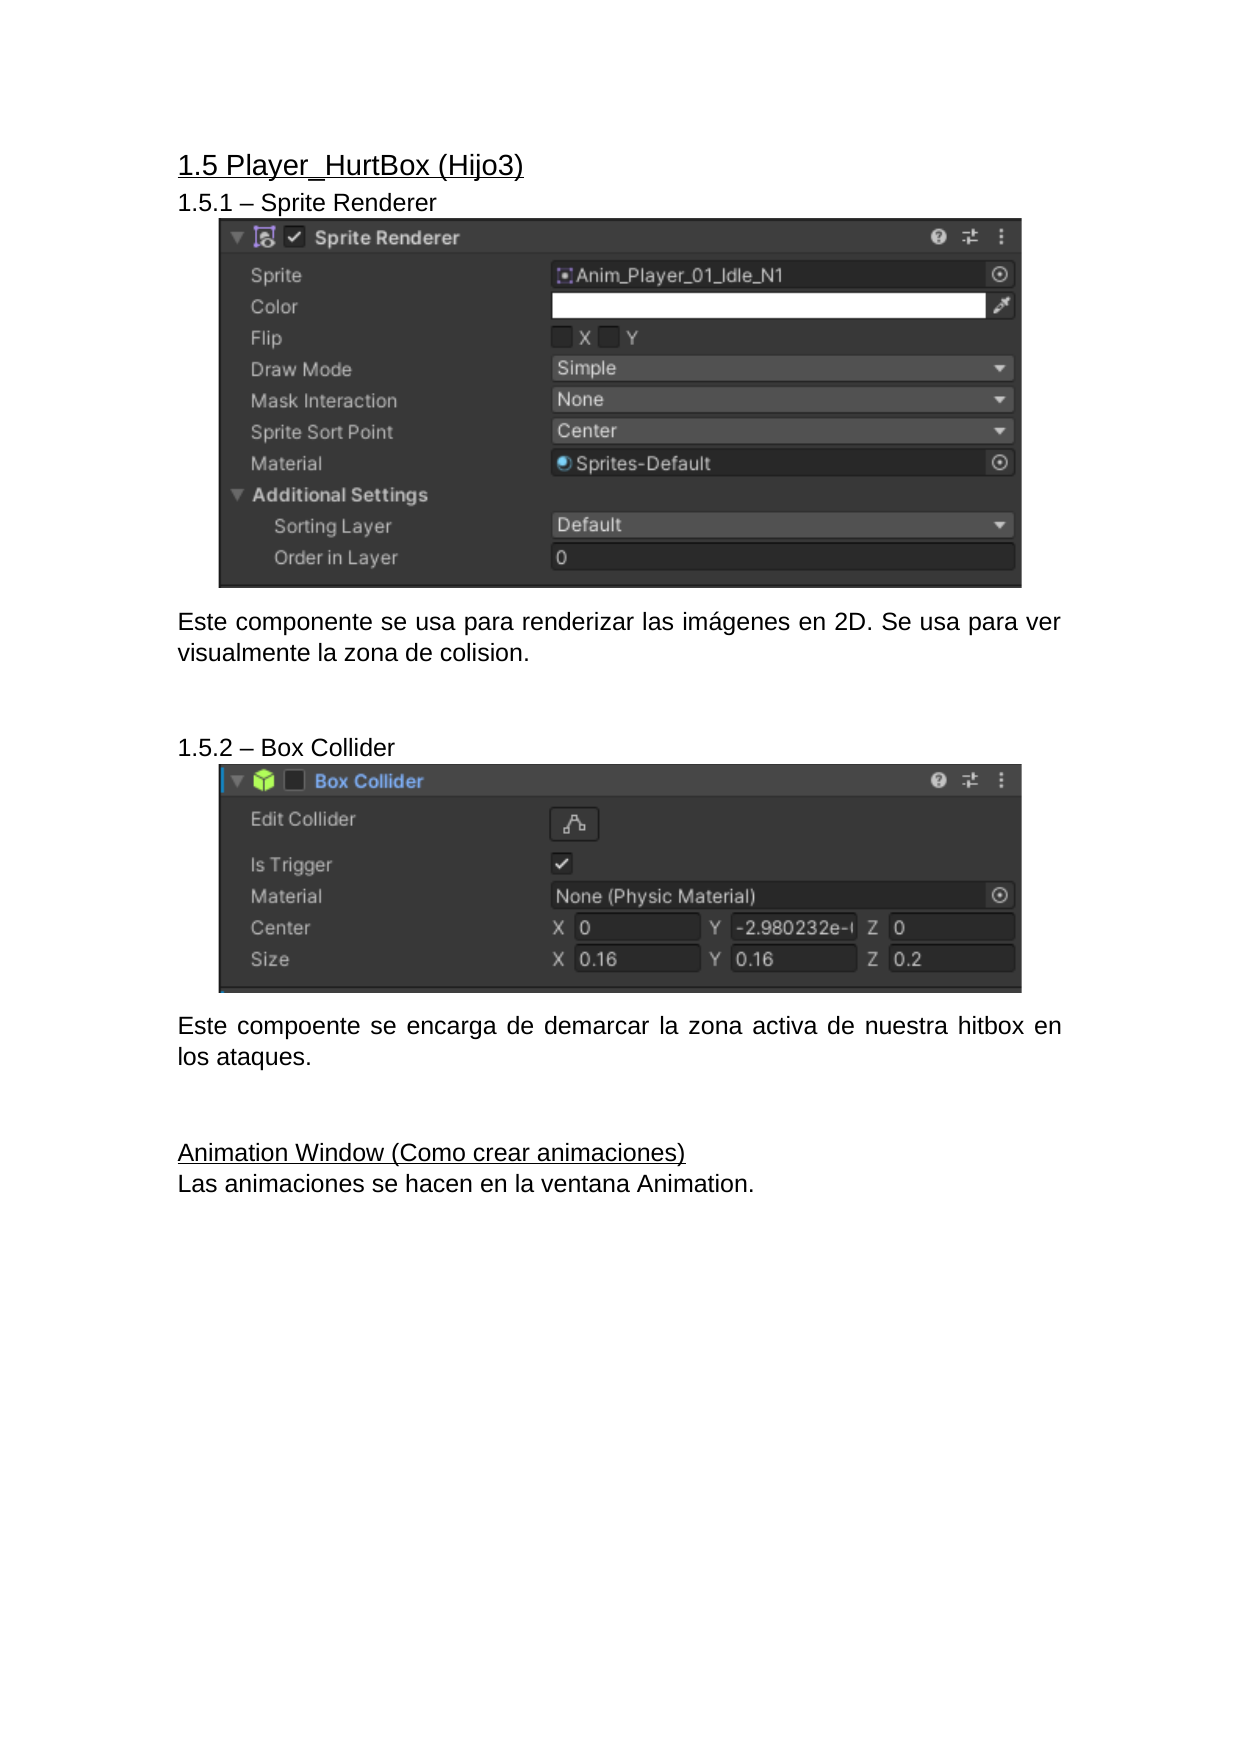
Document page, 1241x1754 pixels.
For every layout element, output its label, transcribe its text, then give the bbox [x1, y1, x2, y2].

subtitle 1.5 Player_HurtBox (Hijo3) [177, 148, 1063, 181]
subtitle 1.5.2 – Box Collider [177, 733, 1063, 762]
subtitle Animation Window (Como crear animaciones) [177, 1138, 1063, 1167]
text Este componente se usa para renderizar las imágenes en 2D. Se usa para ver visualmente la zona de colision. [177, 607, 1063, 666]
picture [218, 218, 1022, 588]
subtitle 1.5.1 – Sprite Renderer [177, 188, 1063, 217]
text Las animaciones se hacen en la ventana Animation. [177, 1169, 1063, 1198]
picture [218, 764, 1022, 993]
text Este compoente se encarga de demarcar la zona activa de nuestra hitbox en los ataques. [177, 1011, 1063, 1071]
